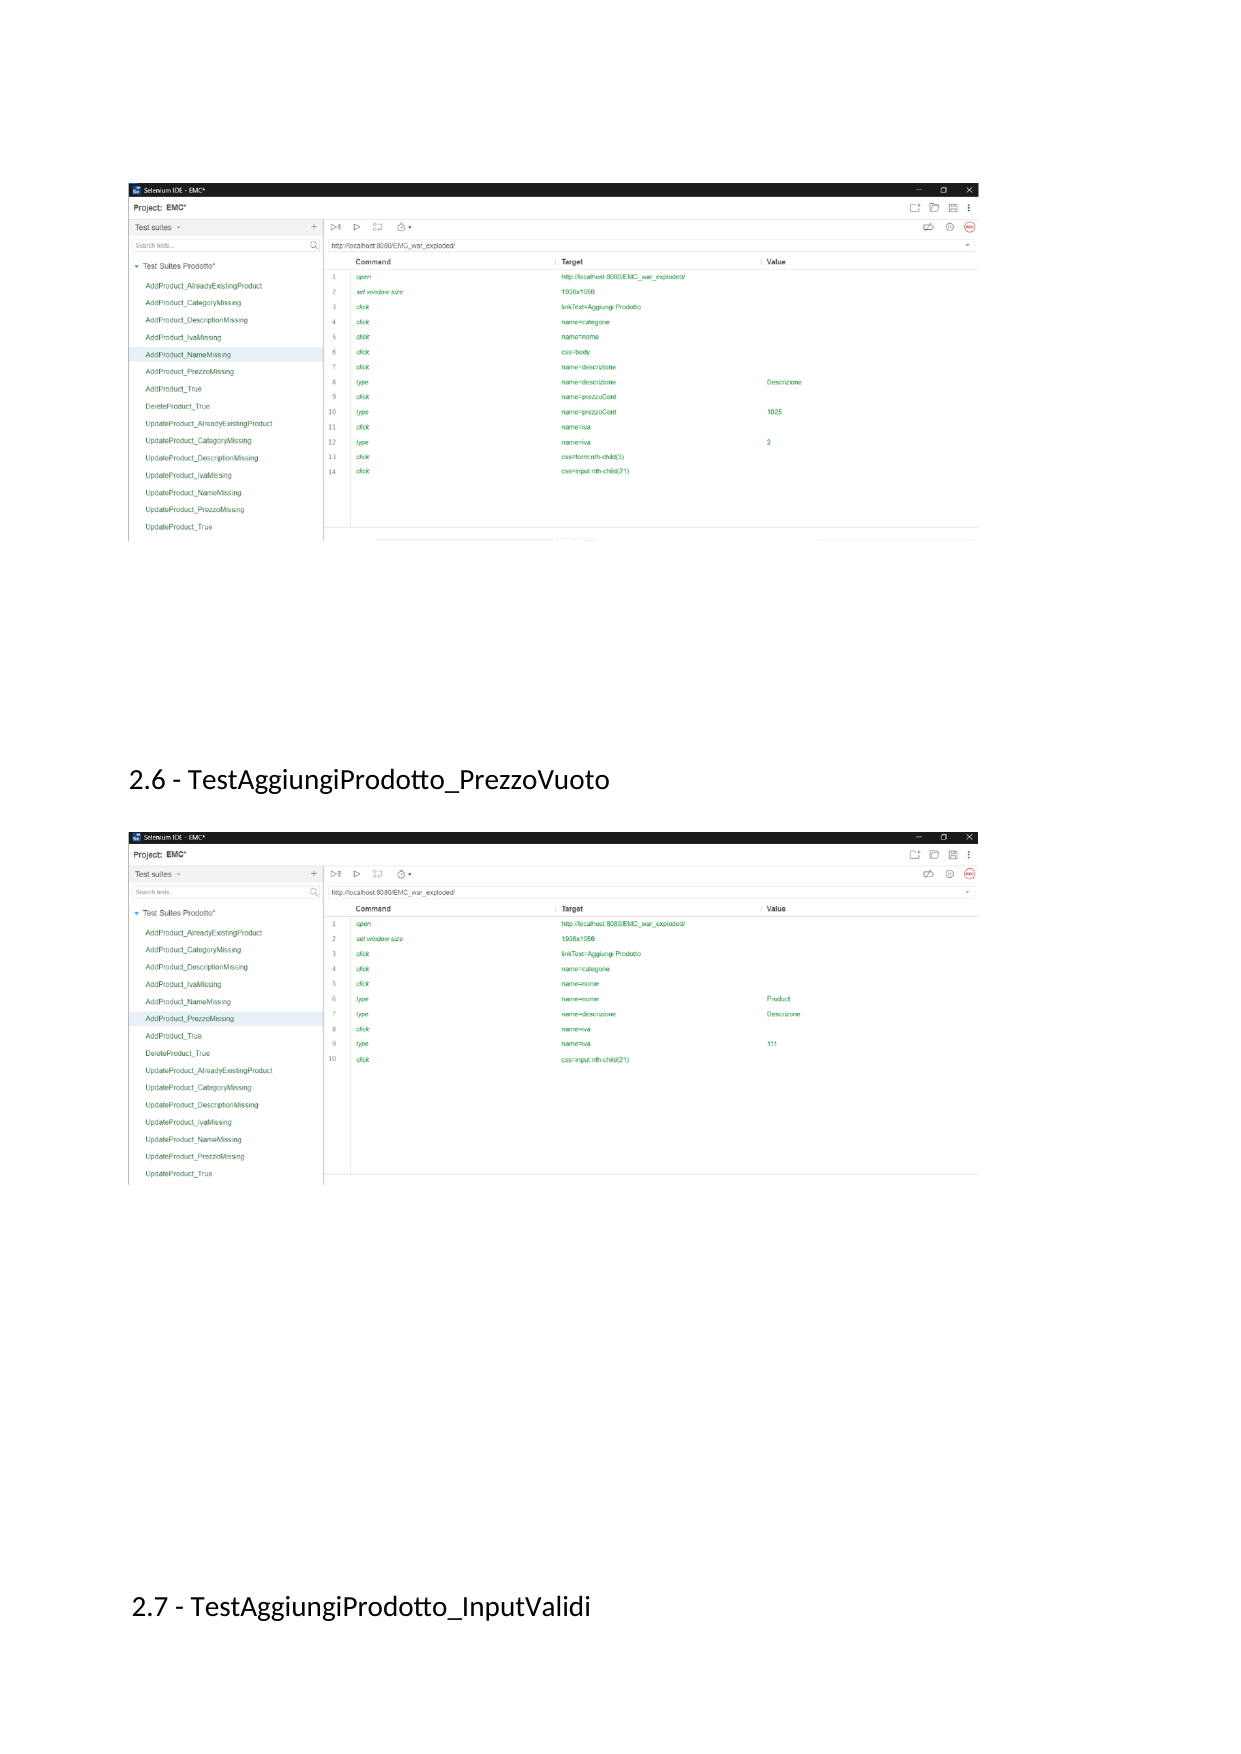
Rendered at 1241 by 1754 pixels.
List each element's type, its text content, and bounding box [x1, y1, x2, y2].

picture [128, 832, 1133, 1267]
picture [128, 183, 1133, 619]
text 2.7 - TestAggiungiProdotto_InputValidi [118, 1588, 1122, 1623]
text 2.6 - TestAggiungiProdotto_PrezzoVuoto [129, 761, 1122, 796]
